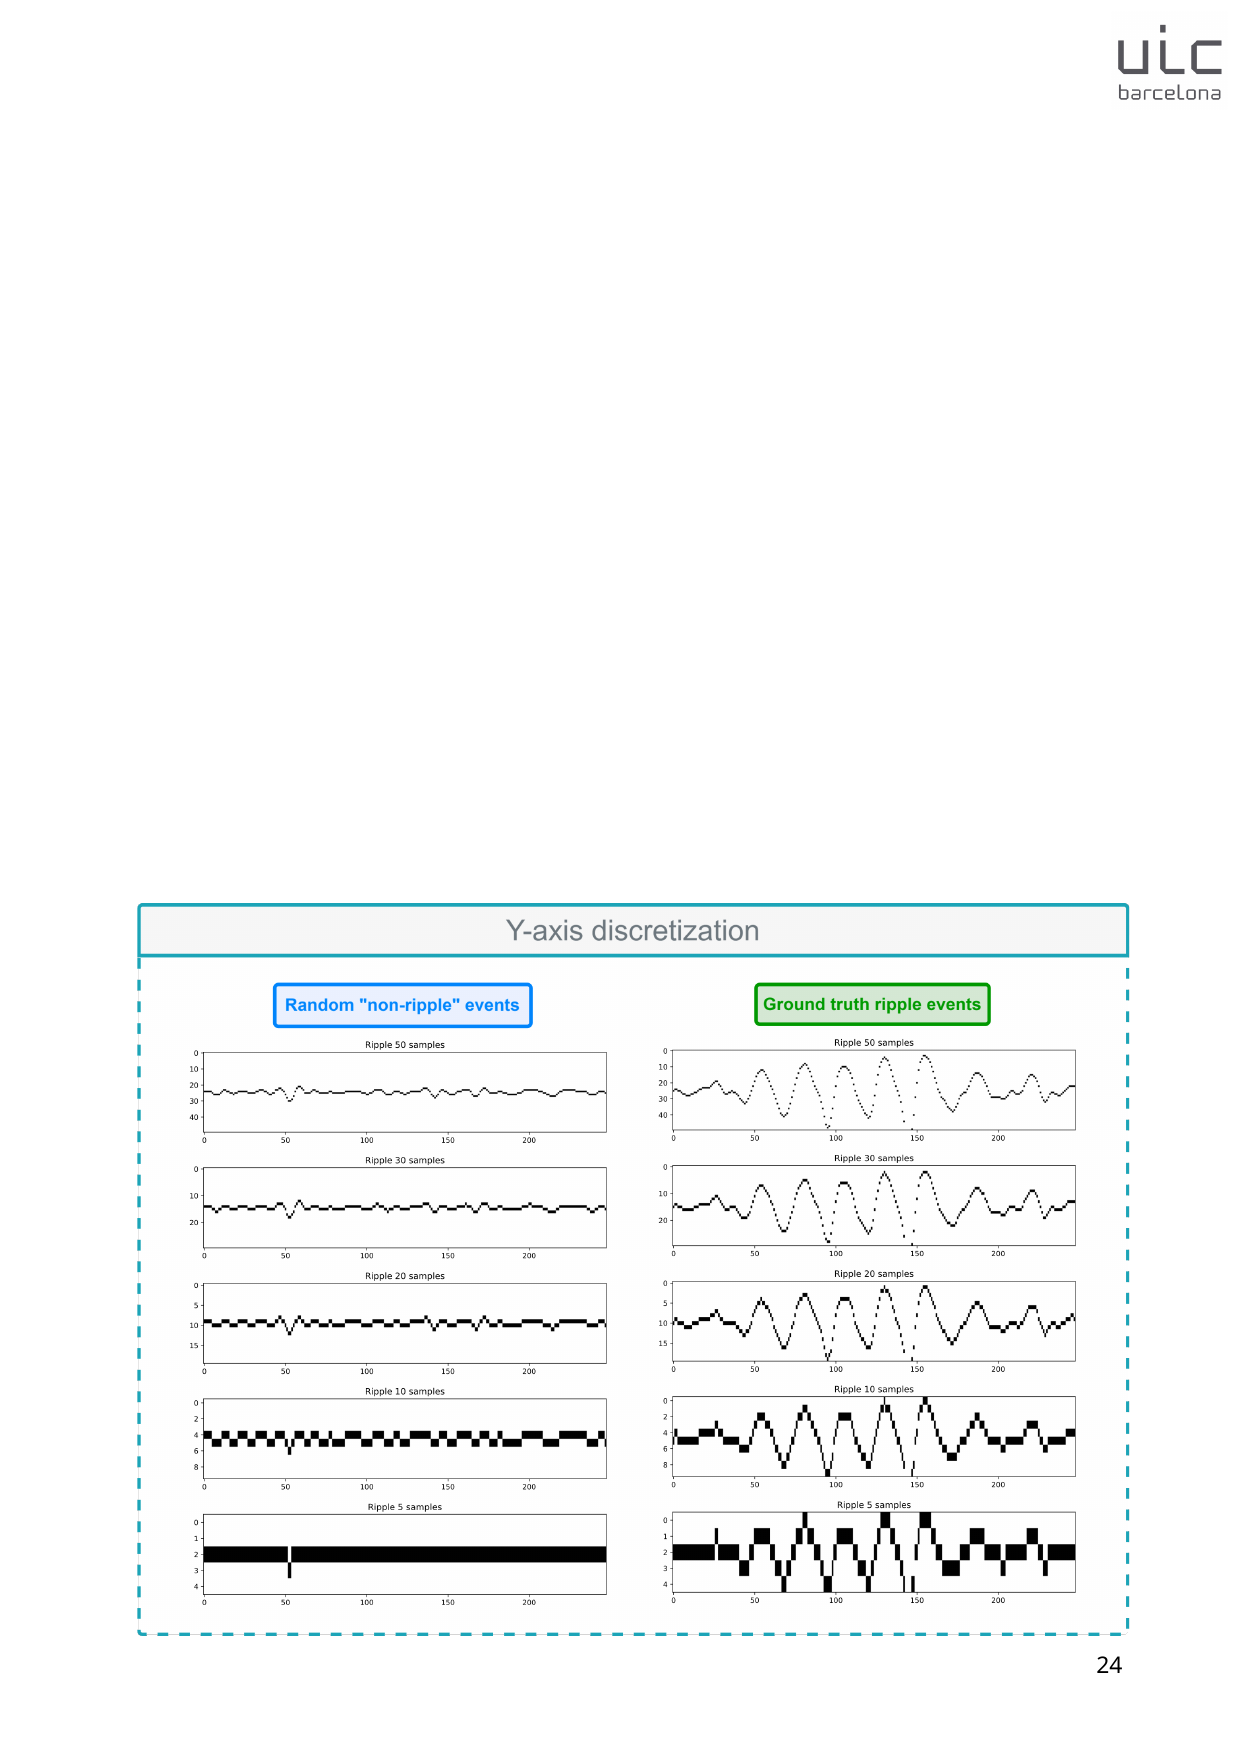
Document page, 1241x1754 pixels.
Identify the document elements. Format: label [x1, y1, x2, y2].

picture [137, 903, 1130, 1636]
picture [1110, 11, 1229, 110]
